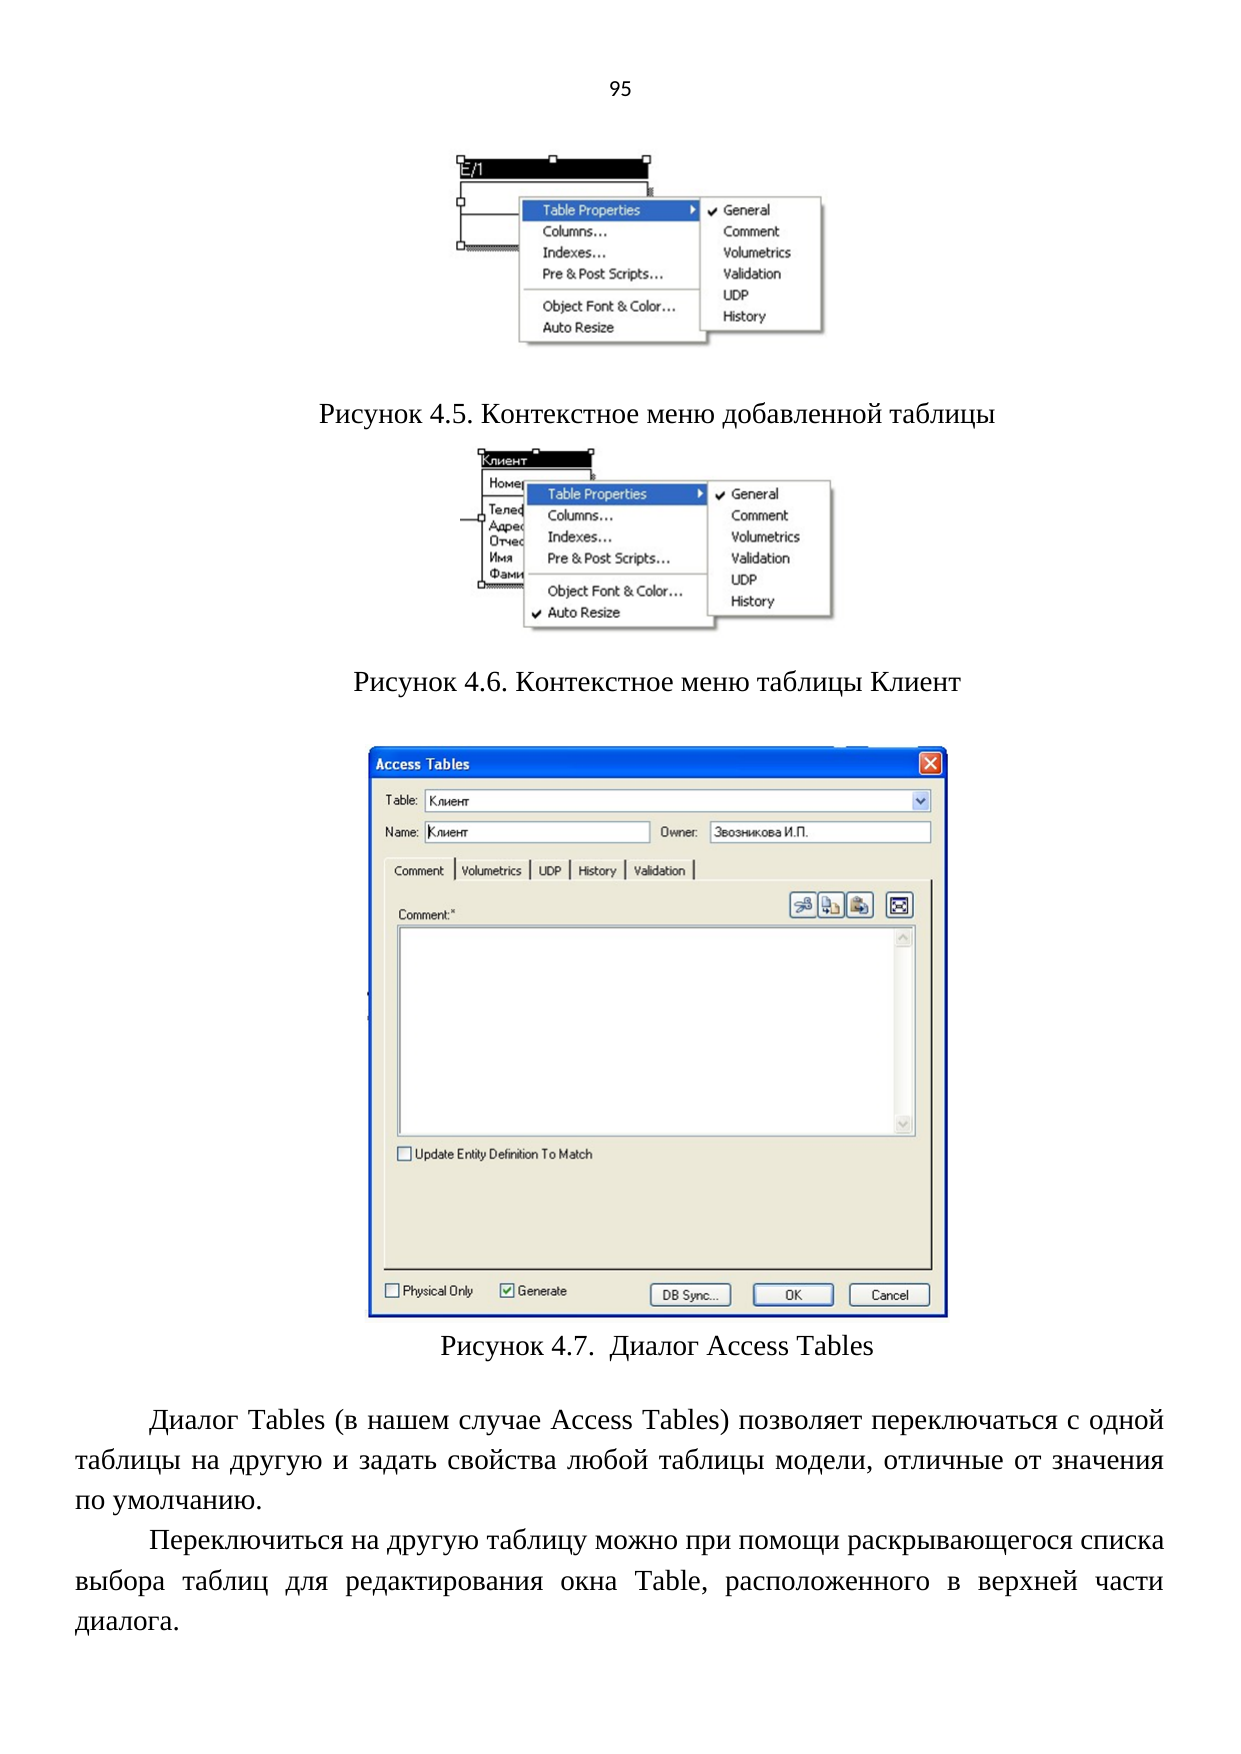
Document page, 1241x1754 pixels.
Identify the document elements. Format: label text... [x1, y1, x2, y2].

picture [364, 744, 950, 1323]
text Переключиться на другую таблицу можно при помощи раскрывающегося списка выбора таблиц для редактирования окна Table, расположенного в верхней части диалога. [75, 1522, 1165, 1636]
text Диалог Tables (в нашем случае Access Tables) позволяет переключаться с одной таблицы на другую и задать свойства любой таблицы модели, отличные от значения по умолчанию. [75, 1402, 1165, 1516]
text Рисунок 4.7. Диалог Access Tables [75, 1328, 1165, 1362]
text Рисунок 4.6. Контекстное меню таблицы Клиент [75, 664, 1165, 698]
picture [460, 436, 854, 659]
picture [429, 129, 885, 391]
text Рисунок 4.5. Контекстное меню добавленной таблицы [75, 396, 1165, 430]
